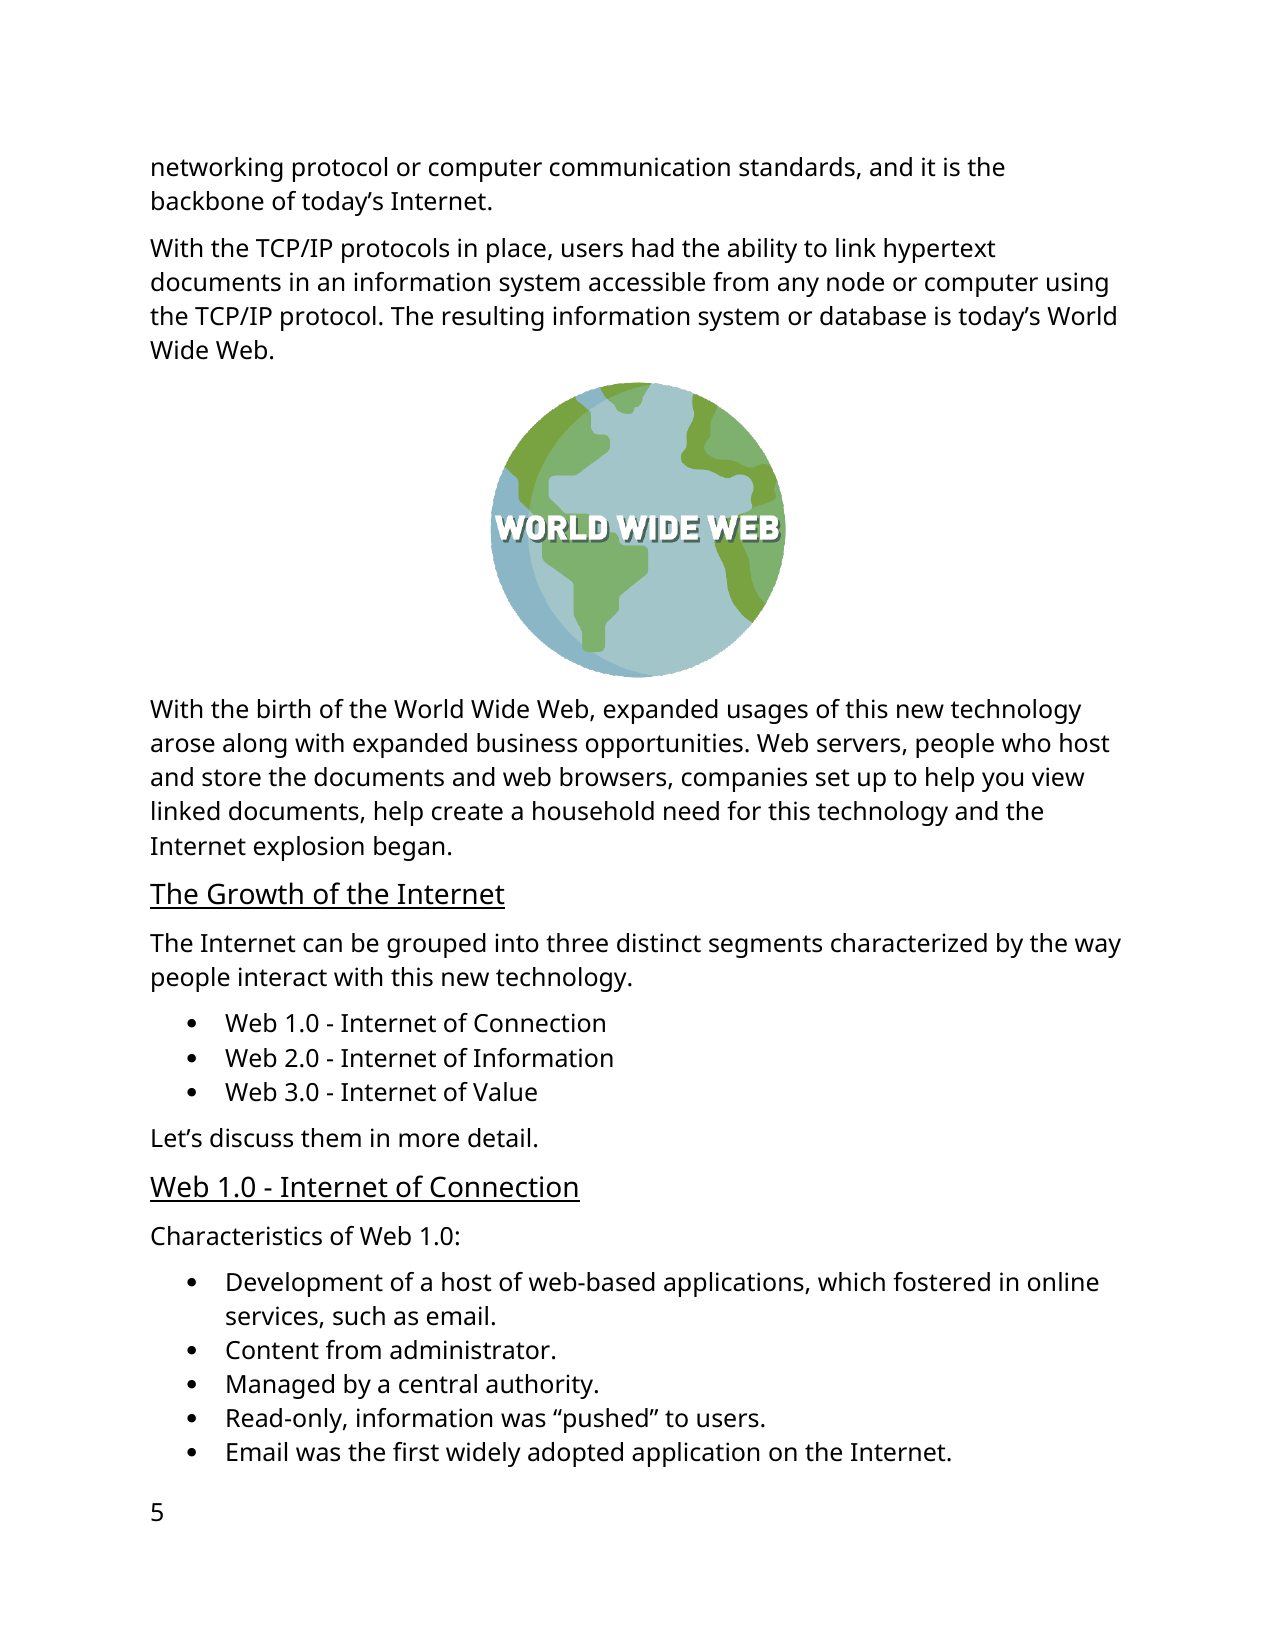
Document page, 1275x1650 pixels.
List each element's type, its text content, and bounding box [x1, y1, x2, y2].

picture [487, 379, 788, 680]
text The Internet can be grouped into three distinct segments characterized by the way people interact with this new technology. [150, 926, 1125, 994]
subtitle Web 1.0 - Internet of Connection [150, 1167, 1125, 1206]
list Web 2.0 - Internet of Information [187, 1040, 1125, 1074]
subtitle The Growth of the Internet [150, 875, 1125, 913]
list Web 3.0 - Internet of Value [187, 1074, 1125, 1108]
list Managed by a central authority. [187, 1367, 1125, 1401]
text With the TCP/IP protocols in place, users had the ability to link hypertext documents in an information system accessible from any node or computer using the TCP/IP protocol. The resulting information system or database is today’s World Wide Web. [150, 231, 1125, 367]
list Content from administrator. [187, 1333, 1125, 1367]
list Web 1.0 - Internet of Connection [187, 1006, 1125, 1040]
text With the birth of the World Wide Web, expanded usages of this new technology arose along with expanded business opportunities. Web servers, people who host and store the documents and web browsers, companies set up to help you view linked documents, help create a household need for this technology and the Internet explosion began. [150, 692, 1125, 862]
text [150, 150, 1125, 218]
list Email was the first widely adopted application on the Internet. [187, 1435, 1125, 1469]
list Development of a host of web-based applications, which fostered in online services, such as email. [187, 1265, 1125, 1333]
list Read-only, information was “pushed” to users. [187, 1401, 1125, 1435]
text Let’s discuss them in more detail. [150, 1121, 1125, 1155]
text Characteristics of Web 1.0: [150, 1218, 1125, 1252]
